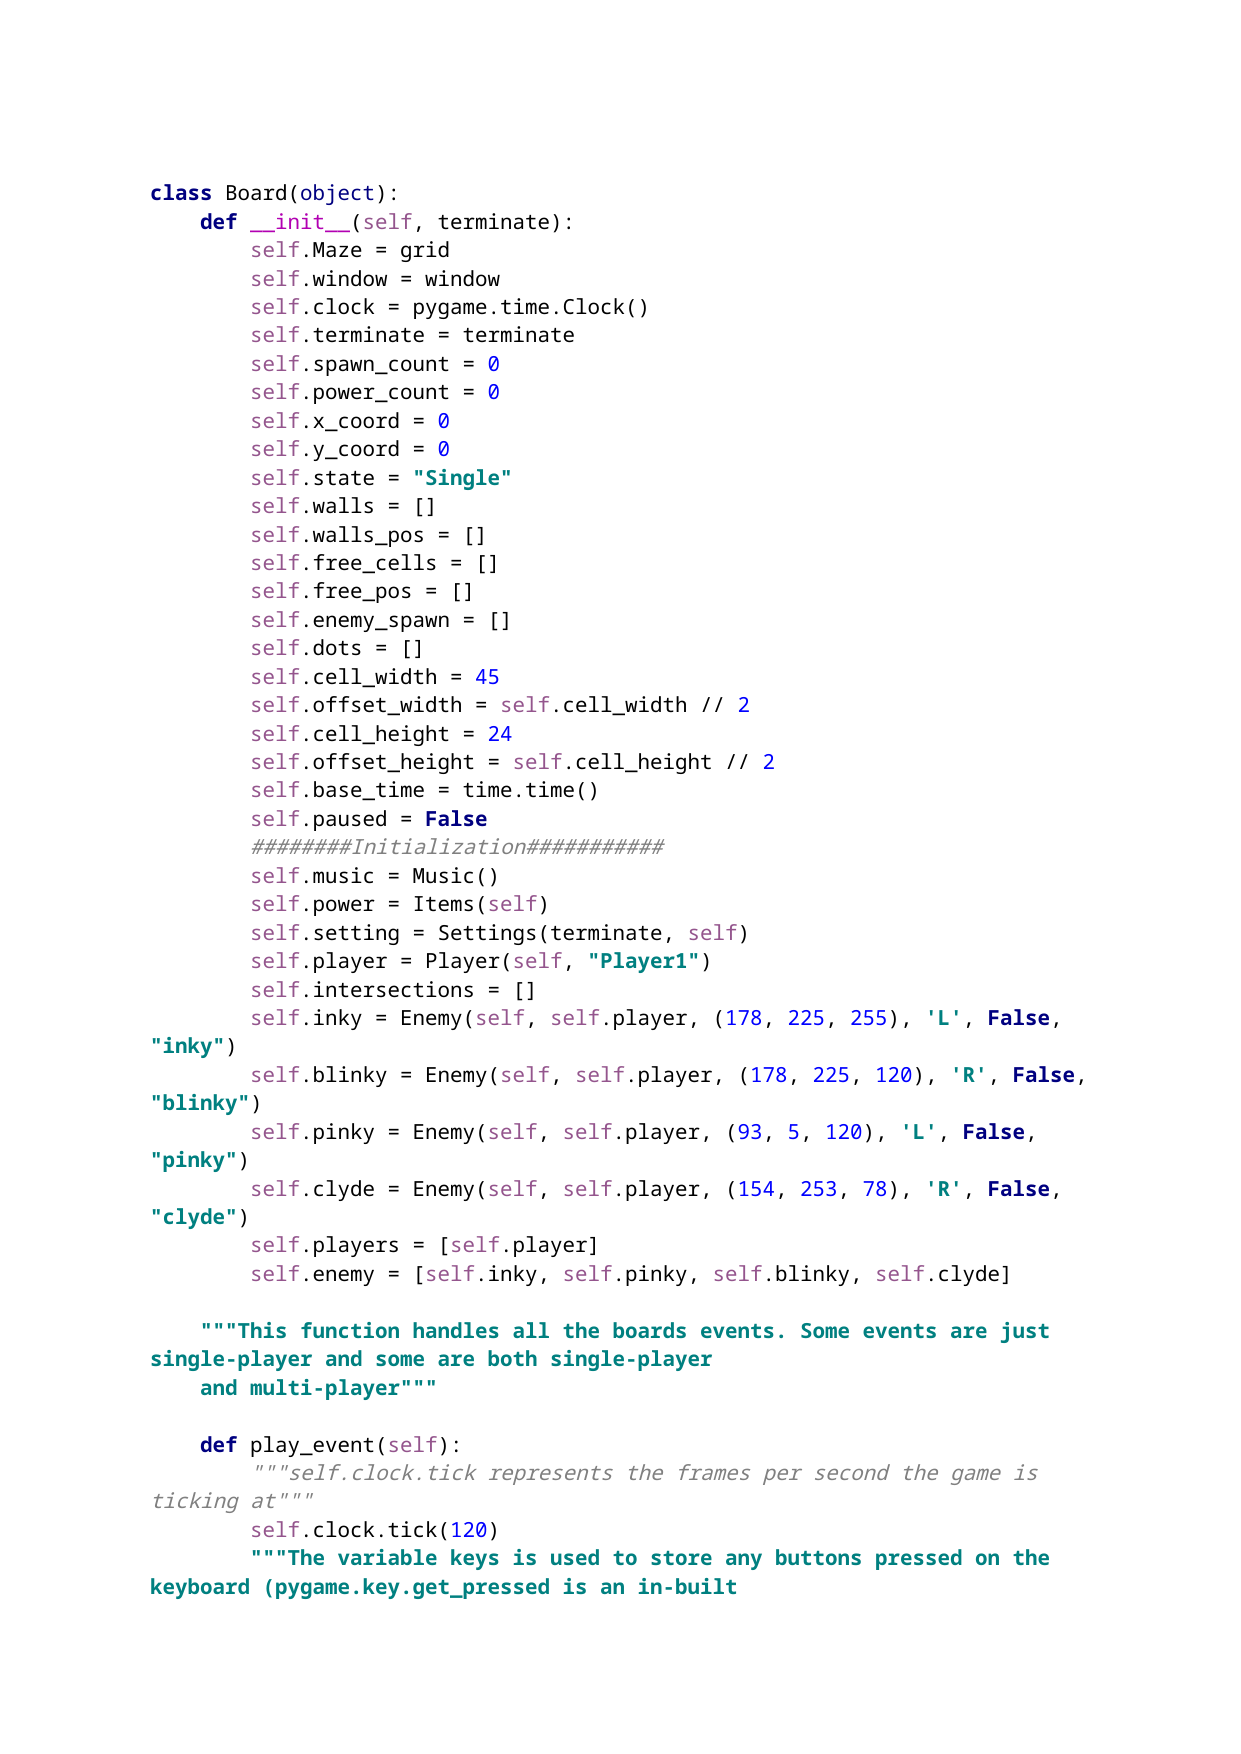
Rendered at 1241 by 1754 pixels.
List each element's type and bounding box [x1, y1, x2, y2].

text [150, 150, 1090, 1600]
